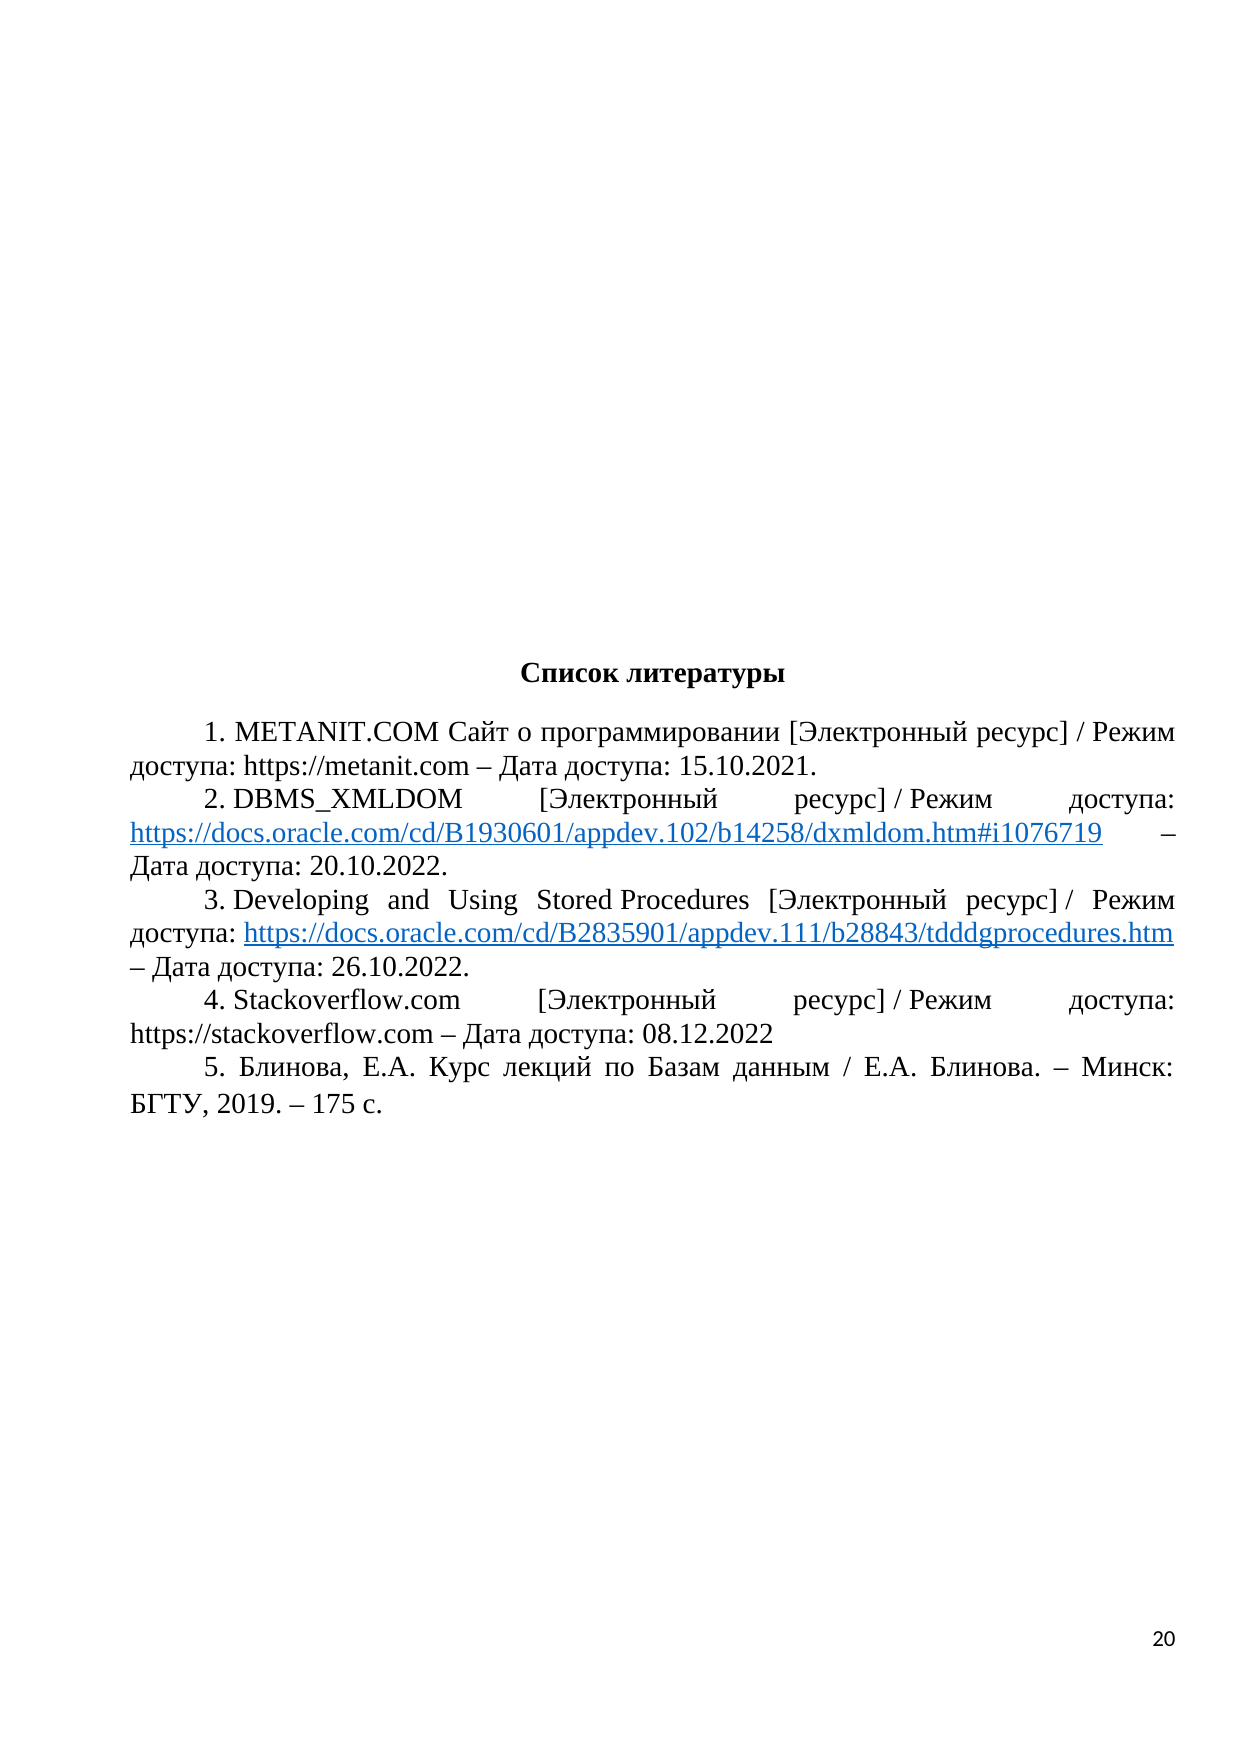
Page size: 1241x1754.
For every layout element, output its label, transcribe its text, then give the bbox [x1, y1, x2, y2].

text 1. METANIT.COM Сайт о программировании [Электронный ресурс] / Режим доступа: https://metanit.com – Дата доступа: 15.10.2021. [130, 714, 1175, 781]
text 4. Stackoverflow.com [Электронный ресурс] / Режим доступа: https://stackoverflow.com – Дата доступа: 08.12.2022 [130, 982, 1175, 1049]
text 3. Developing and Using Stored Procedures [Электронный ресурс] / Режим доступа: https://docs.oracle.com/cd/B2835901/appdev.111/b28843/tdddgprocedures.htm – Дата доступа: 26.10.2022. [130, 882, 1175, 982]
subtitle Список литературы [130, 656, 1175, 689]
text 2. DBMS_XMLDOM [Электронный ресурс] / Режим доступа: https://docs.oracle.com/cd/B1930601/appdev.102/b14258/dxmldom.htm#i1076719 – Дата доступа: 20.10.2022. [130, 781, 1175, 882]
list 5. Блинова, Е.А. Курс лекций по Базам данным / Е.А. Блинова. – Минск: БГТУ, 2019. – 175 с. [130, 1049, 1175, 1119]
